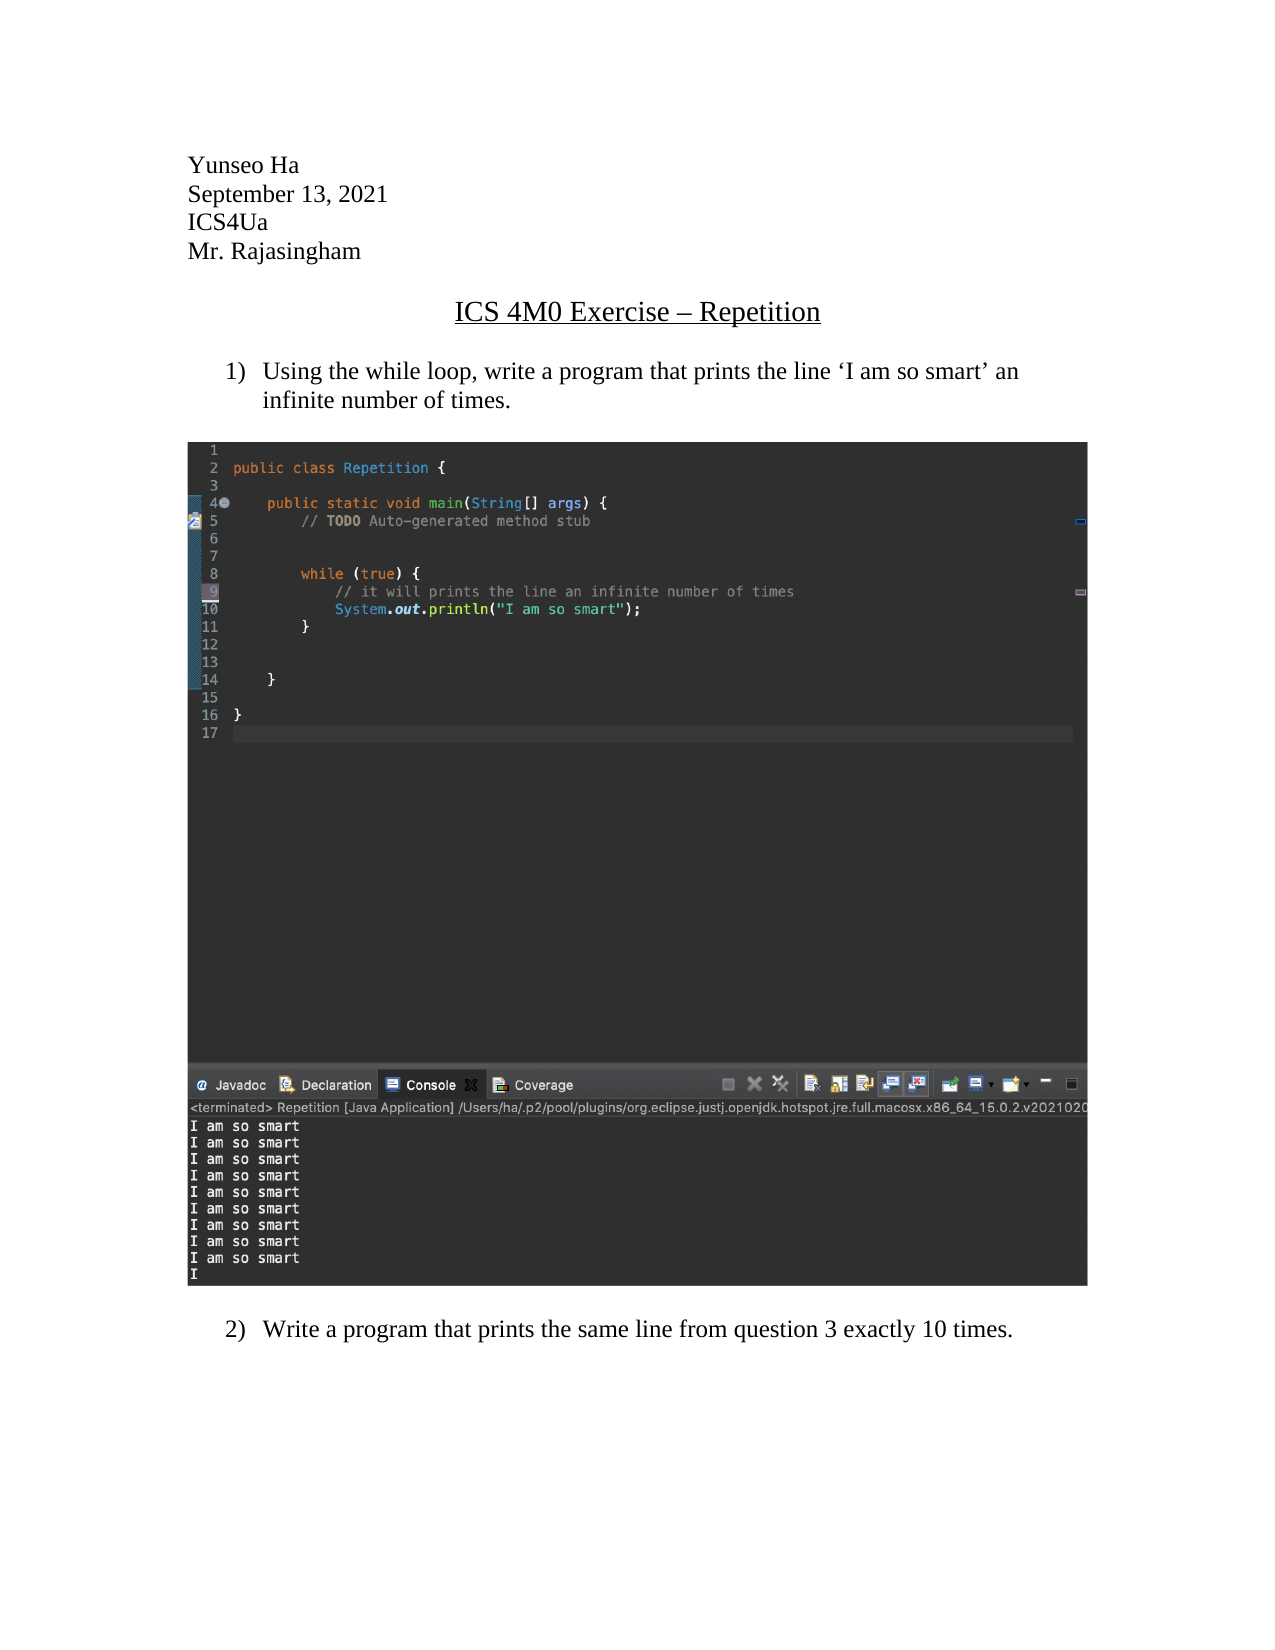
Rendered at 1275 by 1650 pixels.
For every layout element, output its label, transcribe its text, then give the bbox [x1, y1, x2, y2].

text Yunseo Ha [187, 150, 1087, 179]
text September 13, 2021 [187, 179, 1087, 207]
list Using the while loop, write a program that prints the line ‘I am so smart’ an infinite number of times. [225, 356, 1087, 413]
text ICS 4M0 Exercise – Repetition [187, 294, 1087, 327]
list Write a program that prints the same line from question 3 exactly 10 times. [225, 1314, 1087, 1343]
text ICS4Ua [187, 207, 1087, 236]
text Mr. Rajasingham [187, 236, 1087, 265]
picture [187, 442, 1088, 1286]
